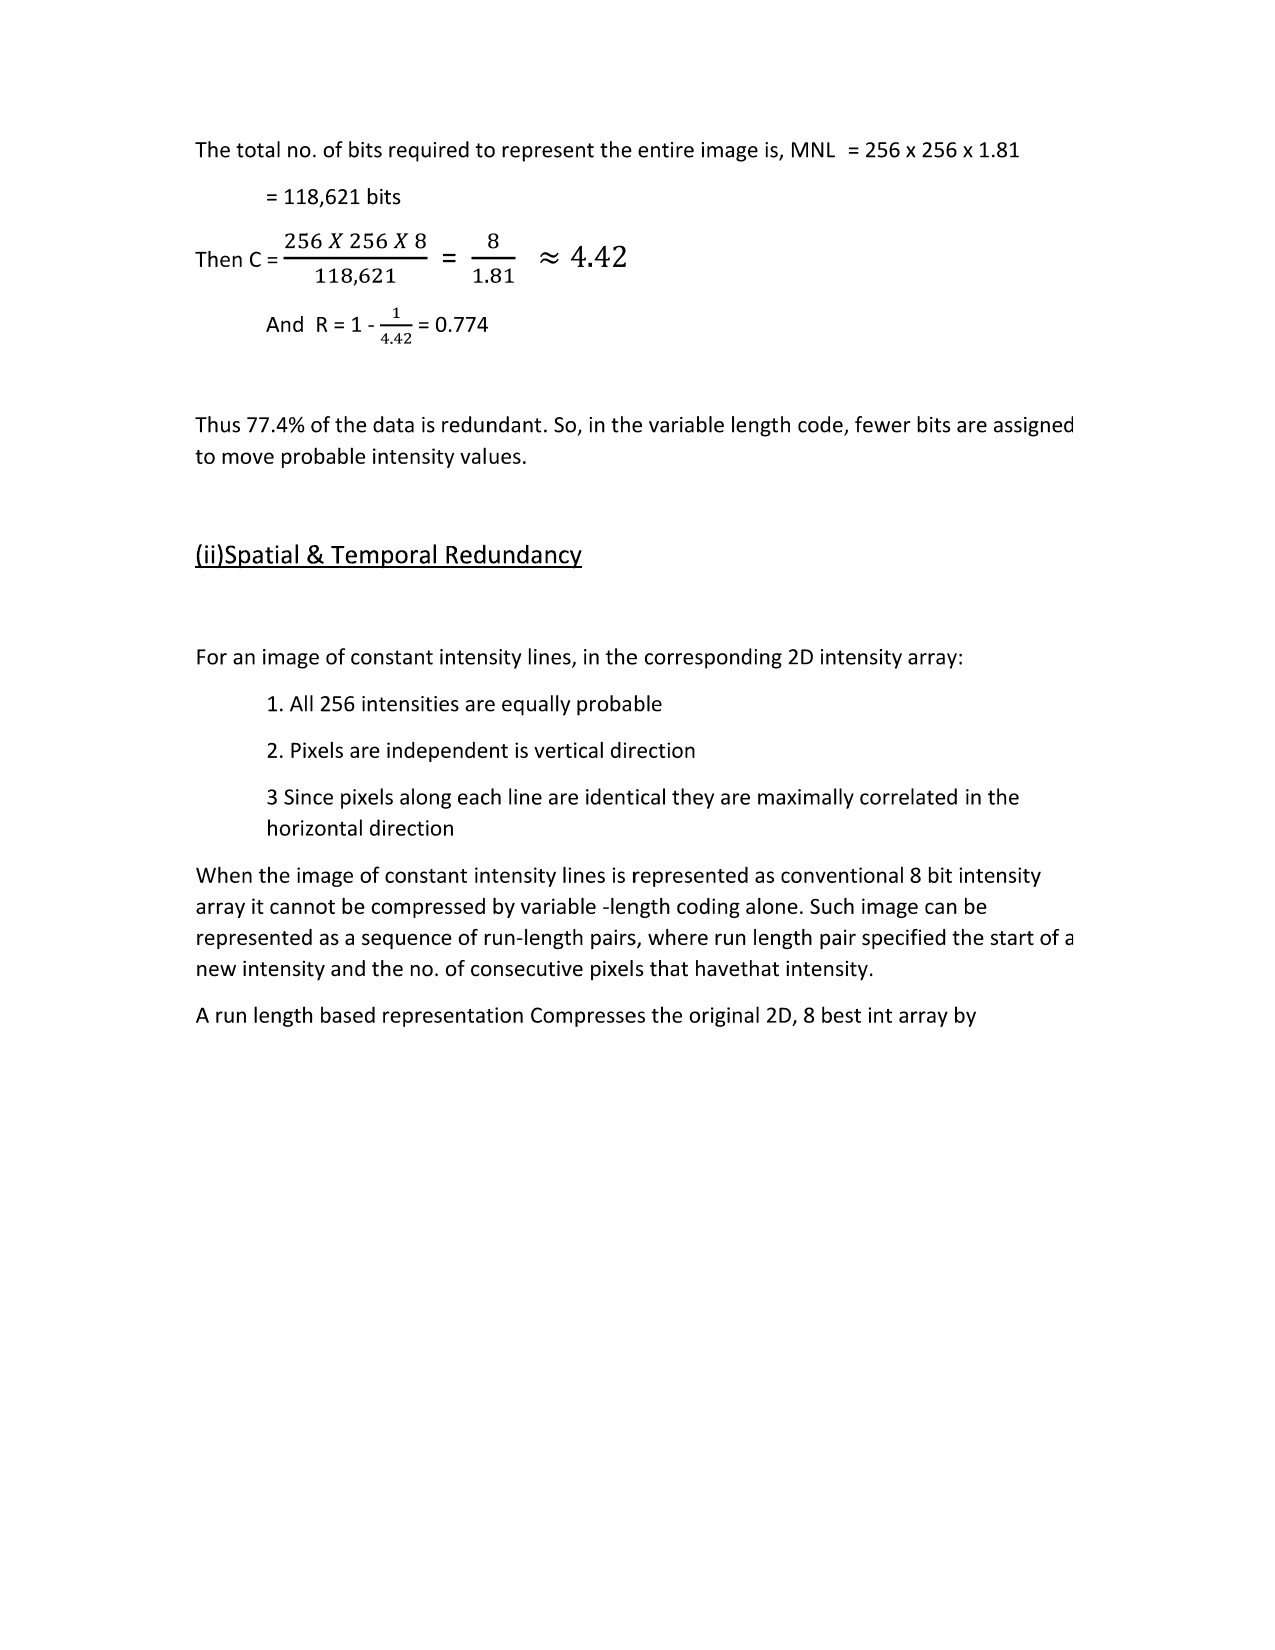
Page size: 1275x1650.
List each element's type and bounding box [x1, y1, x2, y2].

picture [194, 416, 1073, 468]
picture [195, 647, 1074, 1027]
picture [194, 140, 1019, 344]
